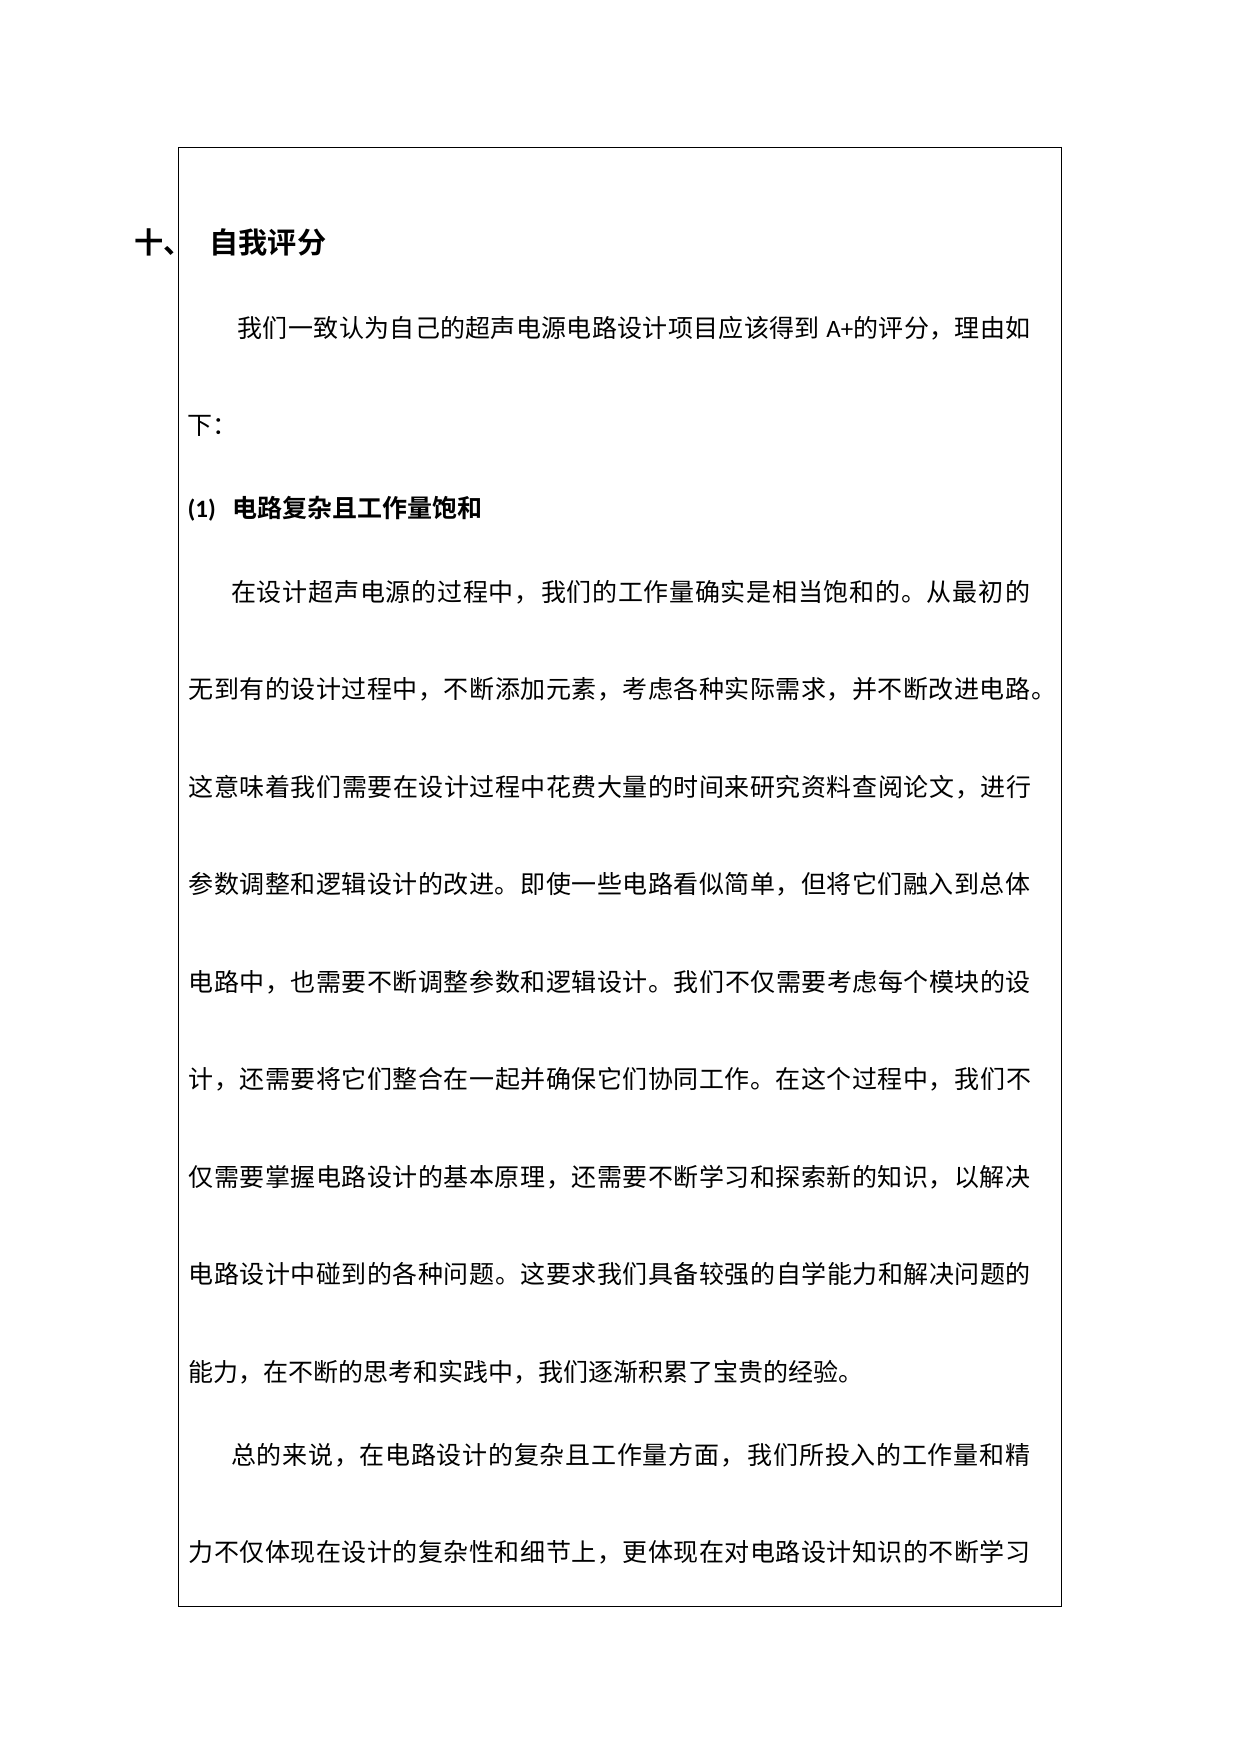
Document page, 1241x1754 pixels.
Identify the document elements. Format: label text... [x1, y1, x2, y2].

list 自我评分 [134, 208, 178, 273]
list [188, 1421, 1031, 1583]
text 我们一致认为自己的超声电源电路设计项目应该得到A+的评分，理由如下： [187, 294, 1031, 456]
list 电路复杂且工作量饱和 [187, 474, 1031, 539]
list 在设计超声电源的过程中，我们的工作量确实是相当饱和的。从最初的无到有的设计过程中，不断添加元素，考虑各种实际需求，并不断改进电路。这意味着我们需要在设计过程中花费大量的时间来研究资料查阅论文，进行参数调整和逻辑设计的改进。即使一些电路看似简单，但将它们融入到总体电路中，也需要不断调整参数和逻辑设计。我们不仅需要考虑每个模块的设计，还需要将它们整合在一起并确保它们协同工作。在这个过程中，我们不仅需要掌握电路设计的基本原理，还需要不断学习和探索新的知识，以解决电路设计中碰到的各种问题。这要求我们具备较强的自学能力和解决问题的能力，在不断的思考和实践中，我们逐渐积累了宝贵的经验。 [188, 558, 1031, 1403]
list 自我评分 [179, 208, 1031, 273]
